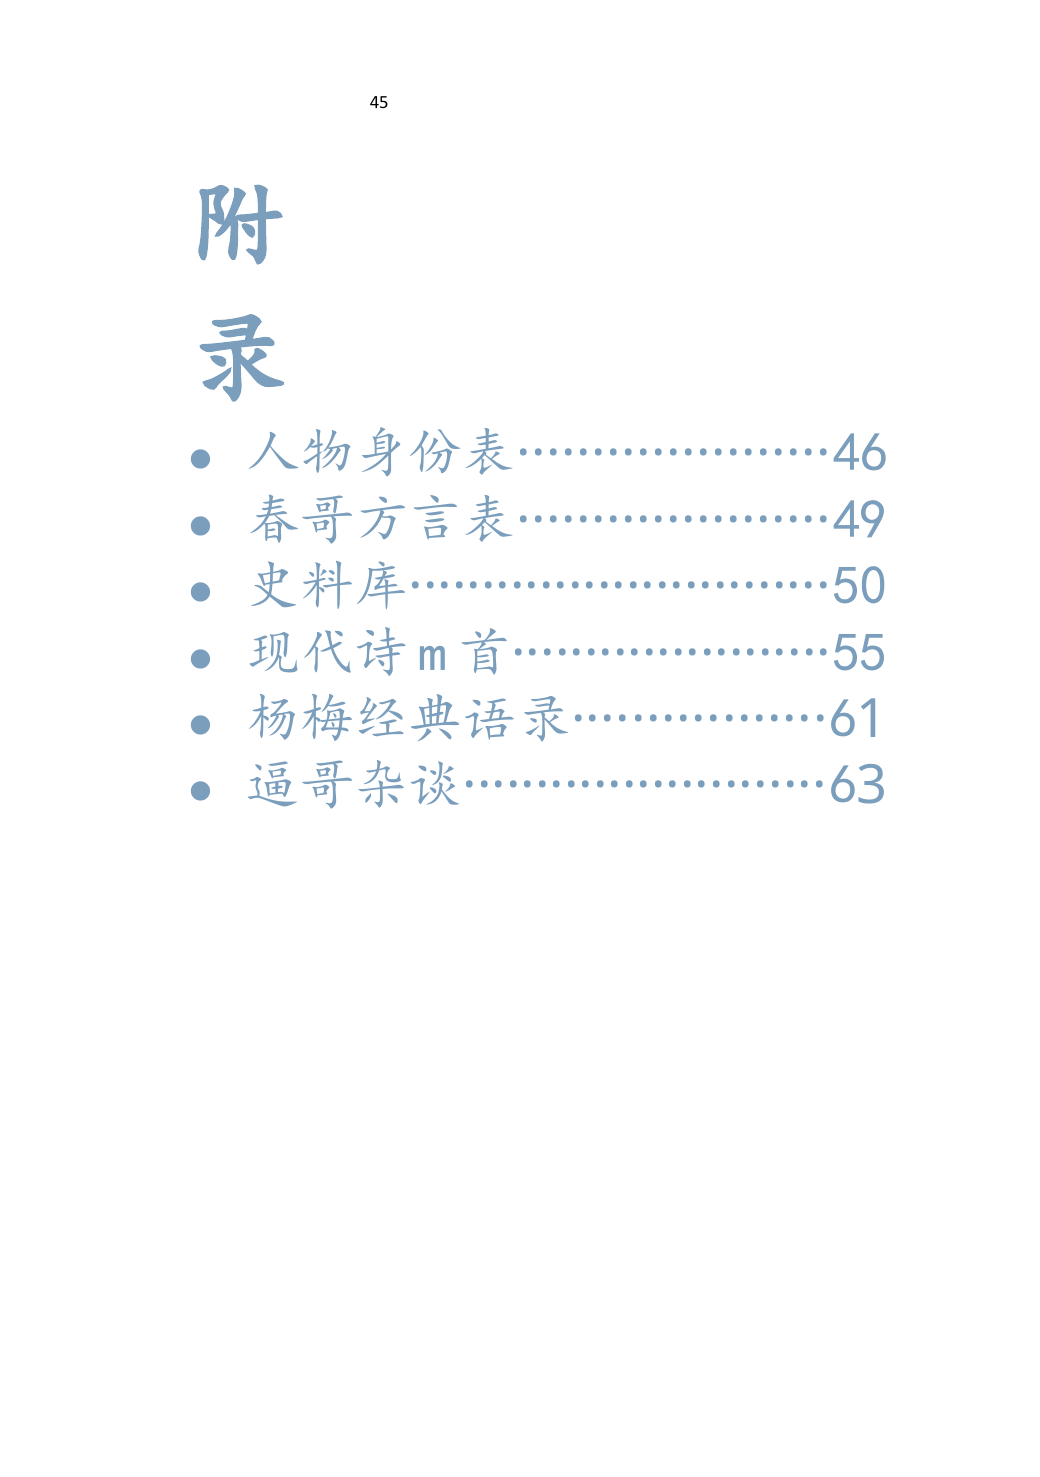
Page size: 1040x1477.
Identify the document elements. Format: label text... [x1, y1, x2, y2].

text 录 [188, 282, 852, 415]
list 人物身份表 46 [188, 415, 852, 482]
list 杨梅经典语录 60 [188, 681, 852, 747]
text 附 [188, 149, 852, 282]
list 春哥方言表 48 [188, 482, 852, 548]
list 史料库 49 [188, 548, 852, 614]
list 现代诗m首 54 [188, 614, 852, 681]
list 逼哥杂谈 62 [188, 747, 852, 814]
